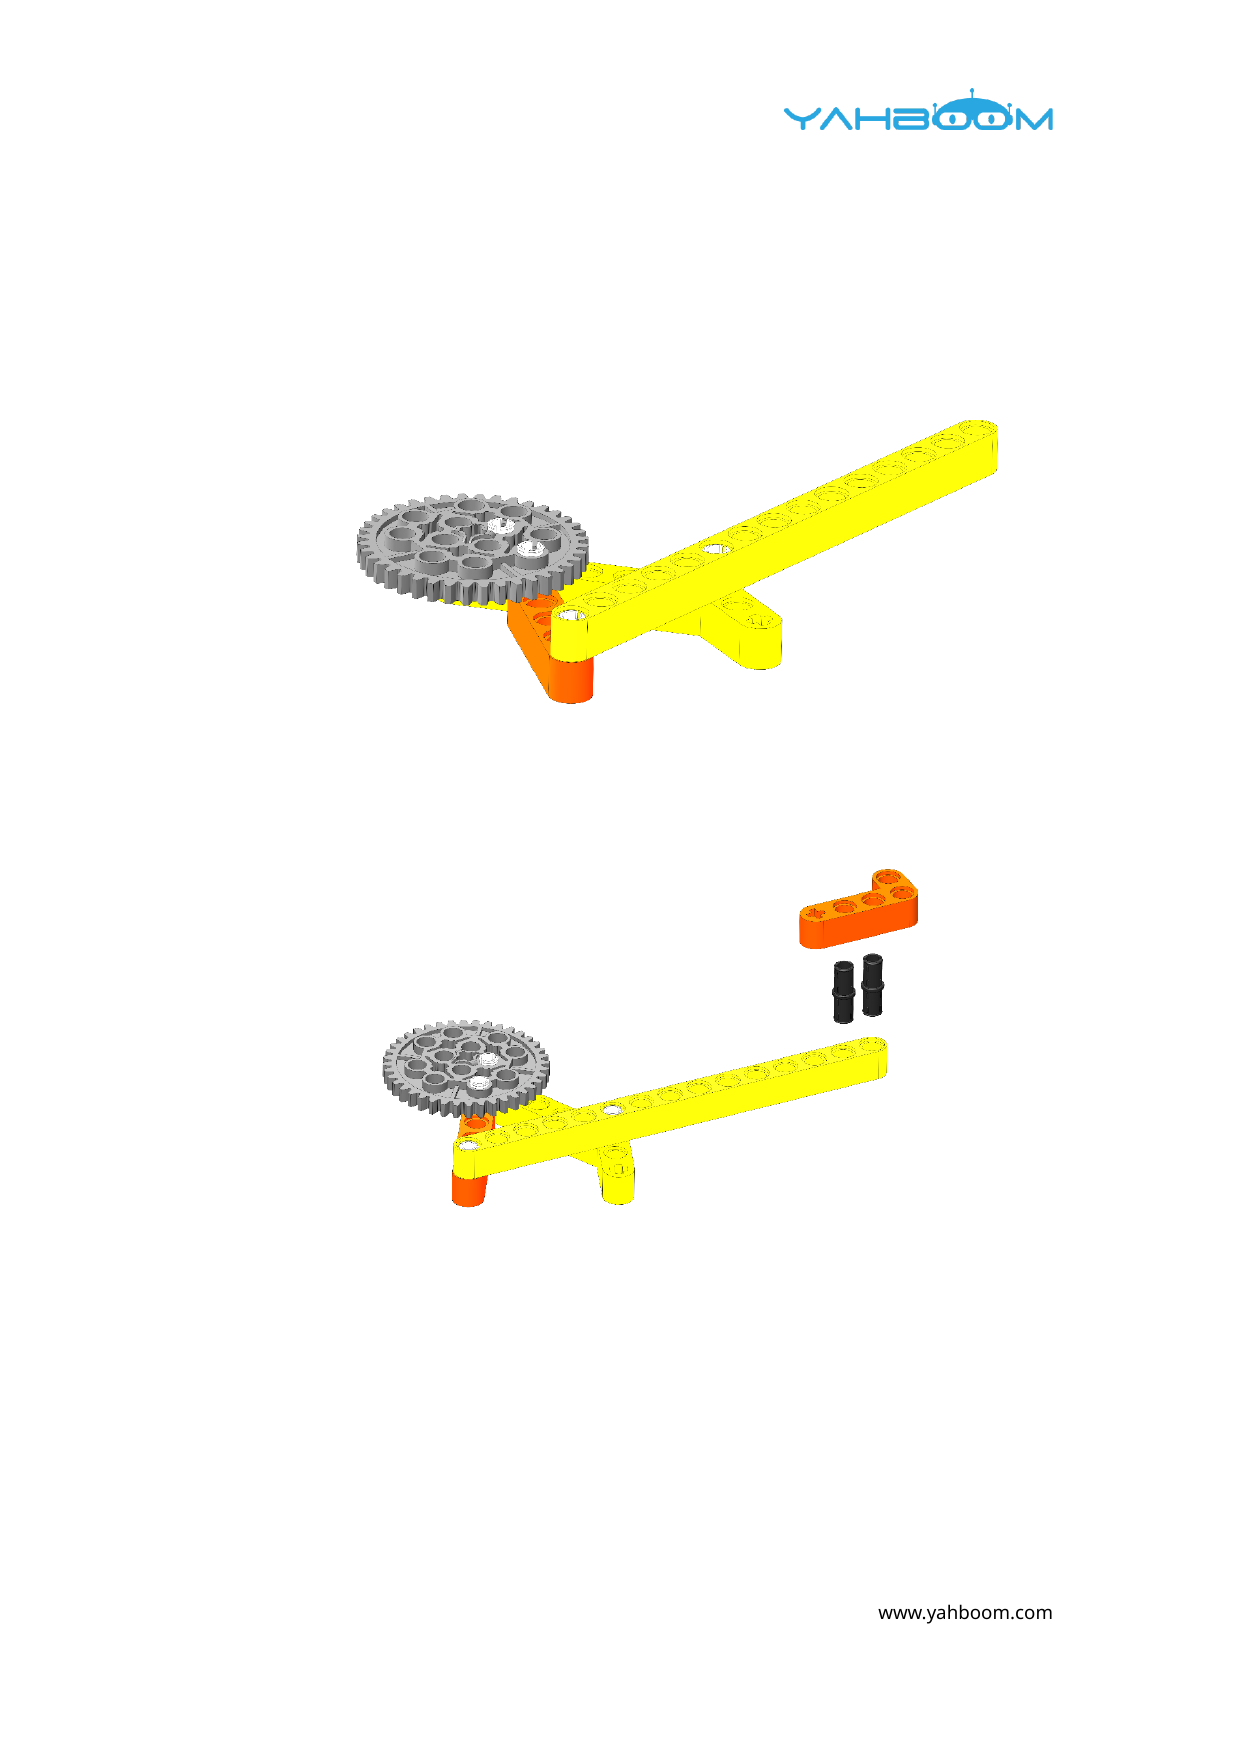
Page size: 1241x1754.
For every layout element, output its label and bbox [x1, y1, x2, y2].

picture [784, 88, 1053, 130]
picture [187, 744, 1053, 1305]
picture [187, 159, 1053, 720]
